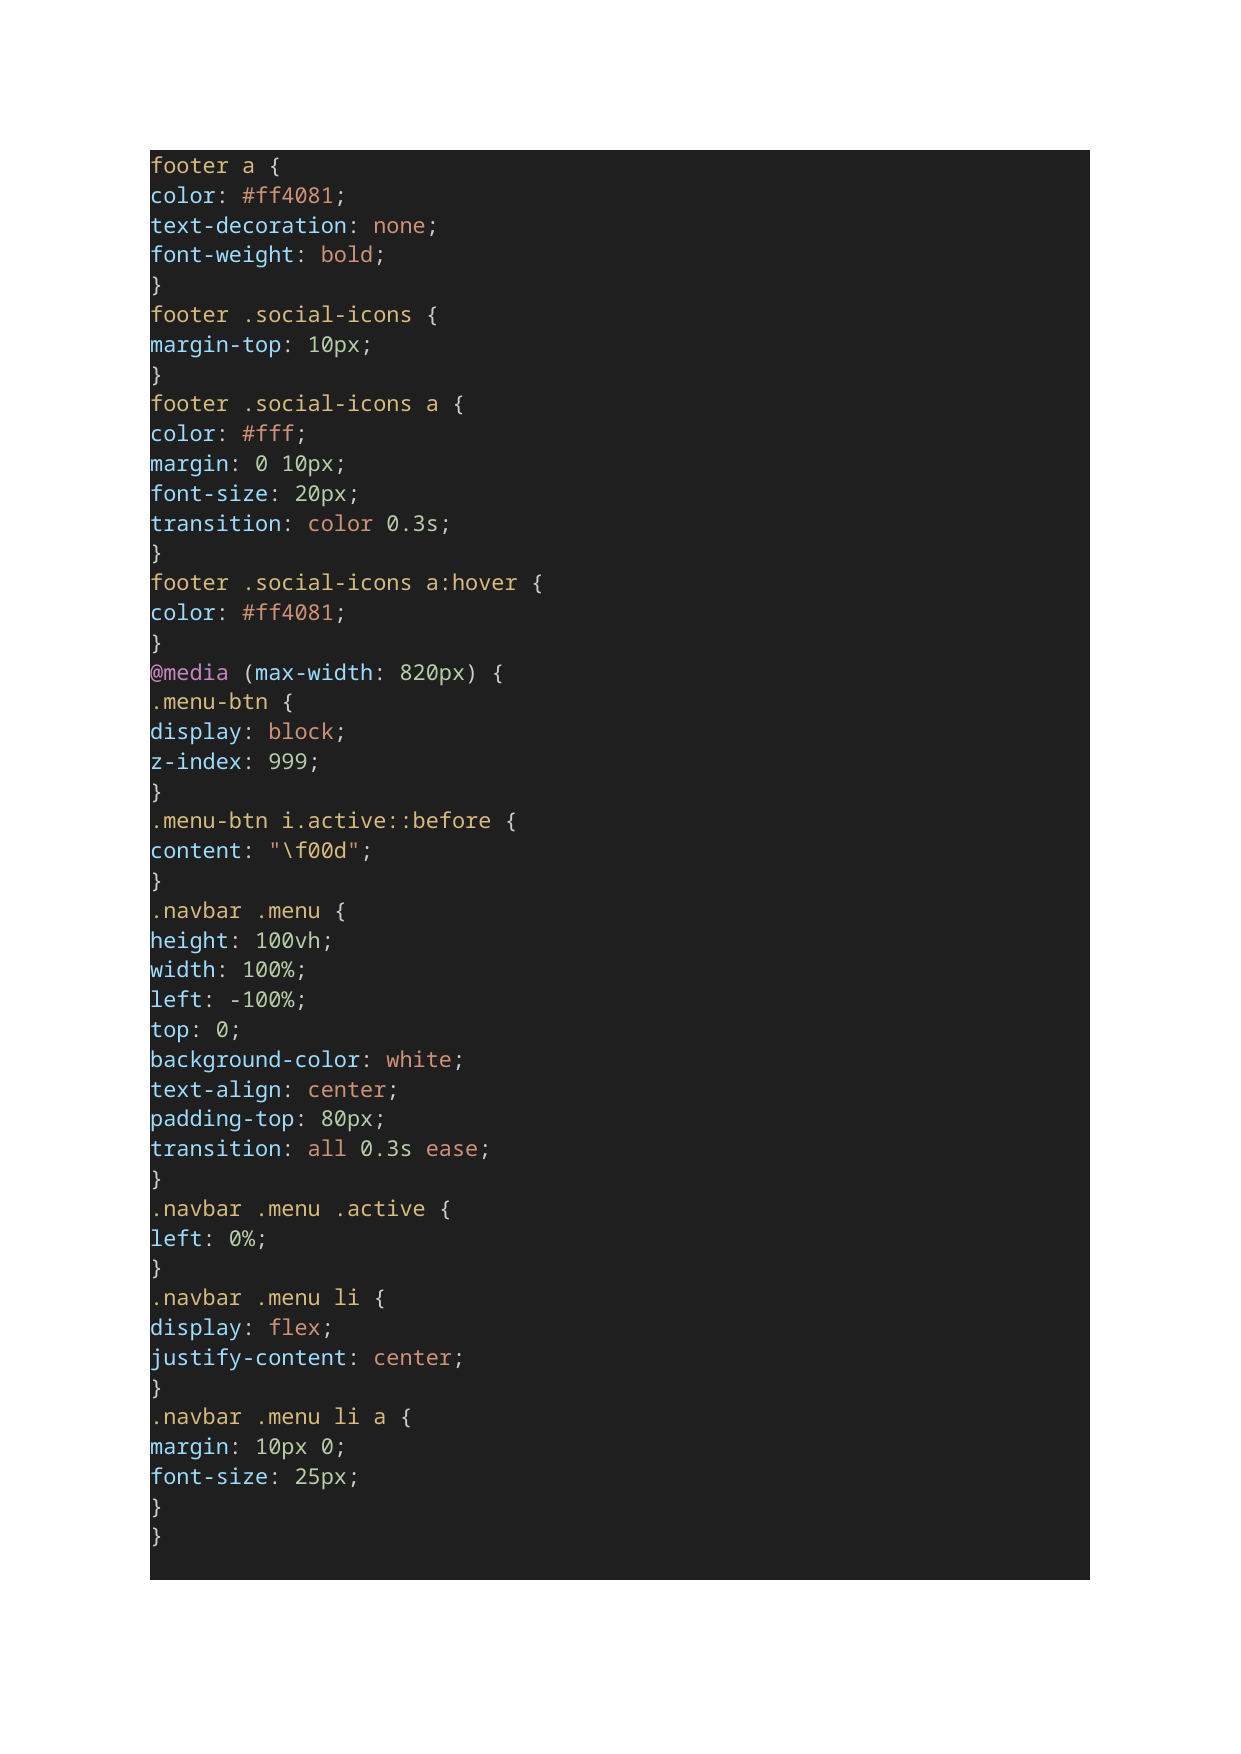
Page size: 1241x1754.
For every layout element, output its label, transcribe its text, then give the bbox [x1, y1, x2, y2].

text } [150, 1163, 1090, 1193]
text display: flex; [150, 1312, 1090, 1342]
text footer .social-icons a { [150, 388, 1090, 418]
text .navbar .menu .active { [150, 1193, 1090, 1222]
text content: "\f00d"; [150, 835, 1090, 865]
text .navbar .menu li { [150, 1282, 1090, 1312]
text .navbar .menu li a { [150, 1401, 1090, 1431]
text footer .social-icons { [150, 299, 1090, 329]
text font-size: 20px; [150, 478, 1090, 507]
text margin: 0 10px; [150, 448, 1090, 478]
text margin: 10px 0; [150, 1431, 1090, 1461]
text footer .social-icons a:hover { [150, 567, 1090, 597]
text } [150, 269, 1090, 299]
text margin-top: 10px; [150, 329, 1090, 358]
text z-index: 999; [150, 746, 1090, 776]
text font-size: 25px; [150, 1461, 1090, 1491]
text } [150, 627, 1090, 656]
text display: block; [150, 716, 1090, 746]
text top: 0; [150, 1014, 1090, 1044]
text @media (max-width: 820px) { [150, 656, 1090, 686]
text transition: all 0.3s ease; [150, 1133, 1090, 1163]
text .navbar .menu { [150, 895, 1090, 924]
text } [150, 776, 1090, 805]
text color: #ff4081; [150, 597, 1090, 627]
text color: #fff; [150, 418, 1090, 448]
text height: 100vh; [150, 924, 1090, 954]
text padding-top: 80px; [150, 1103, 1090, 1133]
text text-align: center; [150, 1073, 1090, 1103]
text color: #ff4081; [150, 180, 1090, 209]
text } [150, 1520, 1090, 1550]
text width: 100%; [150, 954, 1090, 984]
text justify-content: center; [150, 1342, 1090, 1371]
text left: 0%; [150, 1222, 1090, 1252]
text text-decoration: none; [150, 209, 1090, 239]
text background-color: white; [150, 1044, 1090, 1073]
text } [150, 865, 1090, 895]
text footer a { [150, 150, 1090, 180]
text } [150, 358, 1090, 388]
text } [150, 1491, 1090, 1520]
text } [150, 537, 1090, 567]
text } [150, 1371, 1090, 1401]
text .menu-btn { [150, 686, 1090, 716]
text left: -100%; [150, 984, 1090, 1014]
text font-weight: bold; [150, 239, 1090, 269]
text .menu-btn i.active::before { [150, 805, 1090, 835]
text } [150, 1252, 1090, 1282]
text transition: color 0.3s; [150, 507, 1090, 537]
